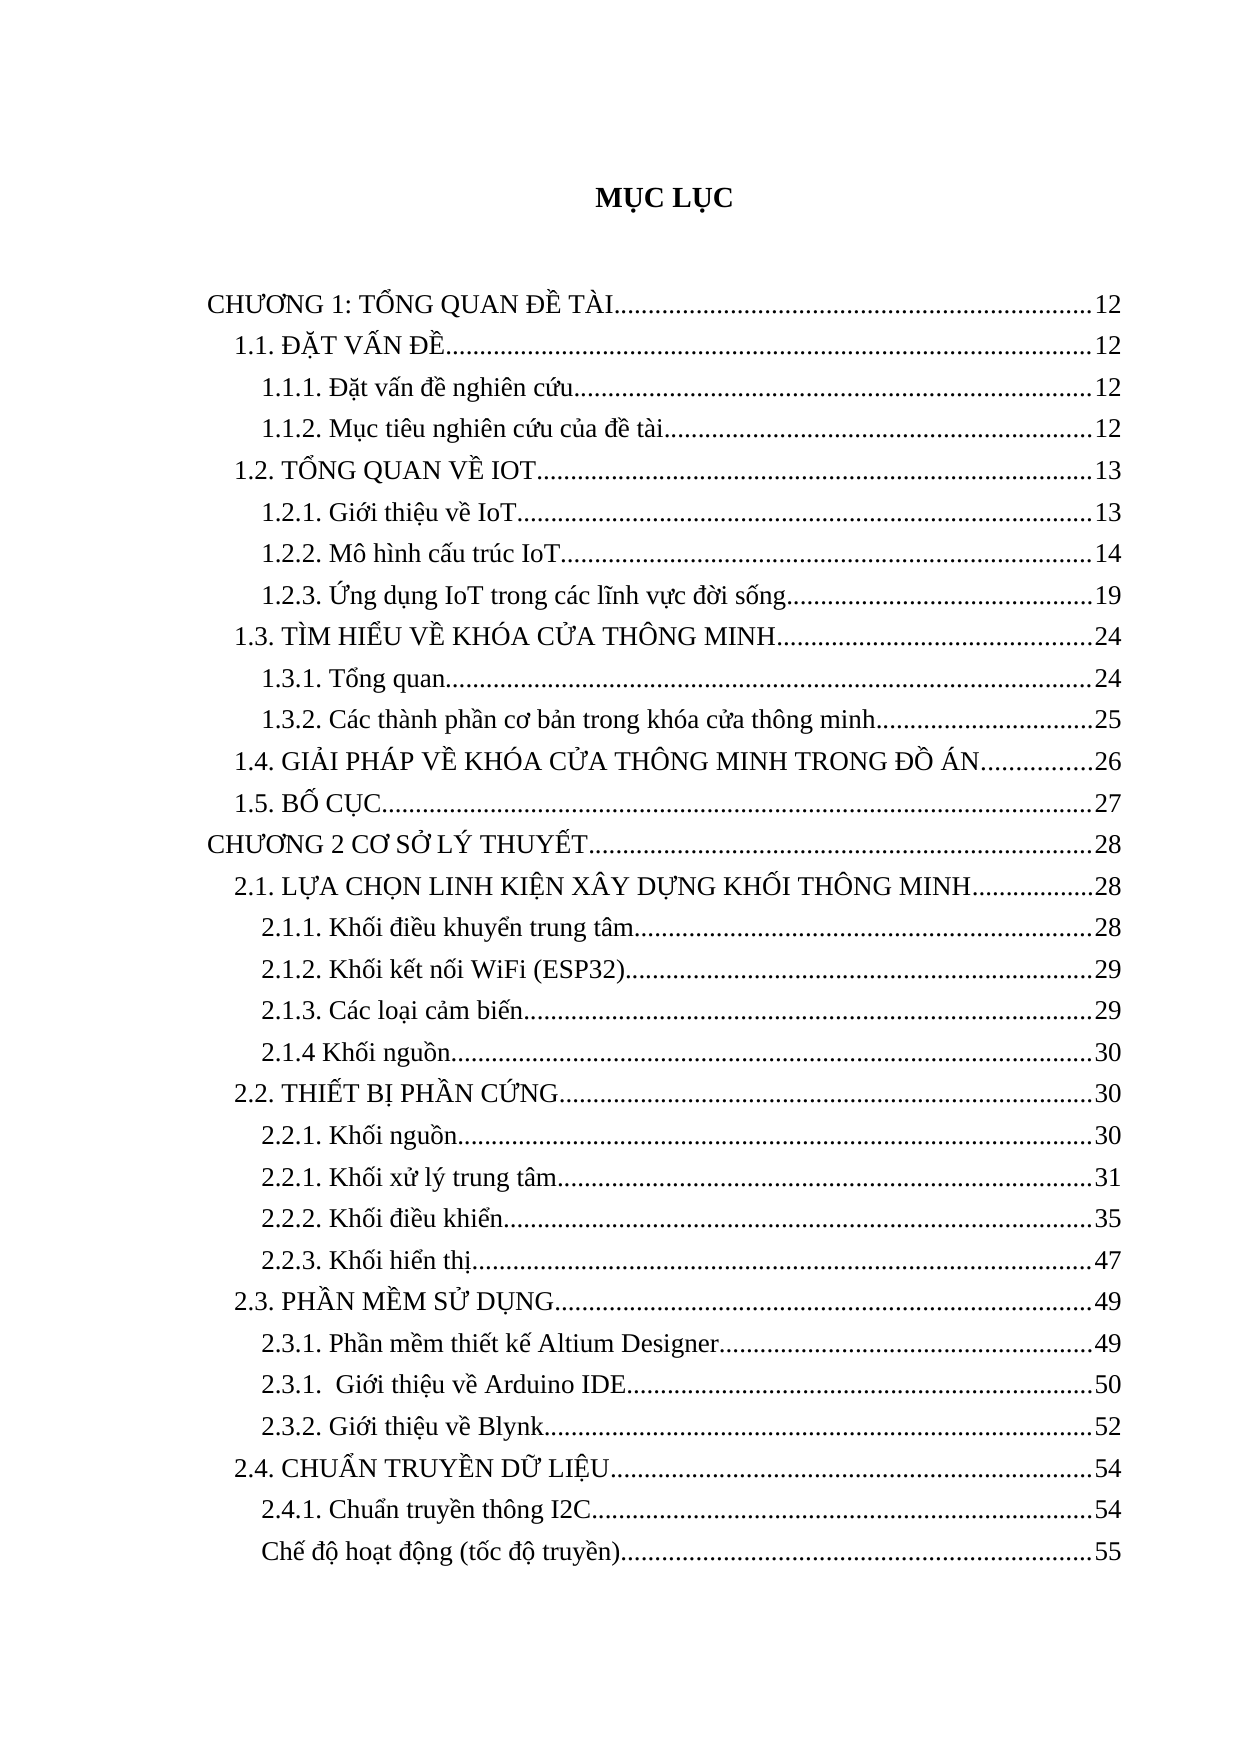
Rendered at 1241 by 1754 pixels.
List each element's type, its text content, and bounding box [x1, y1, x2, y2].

text MỤC LỤC [207, 180, 1122, 214]
